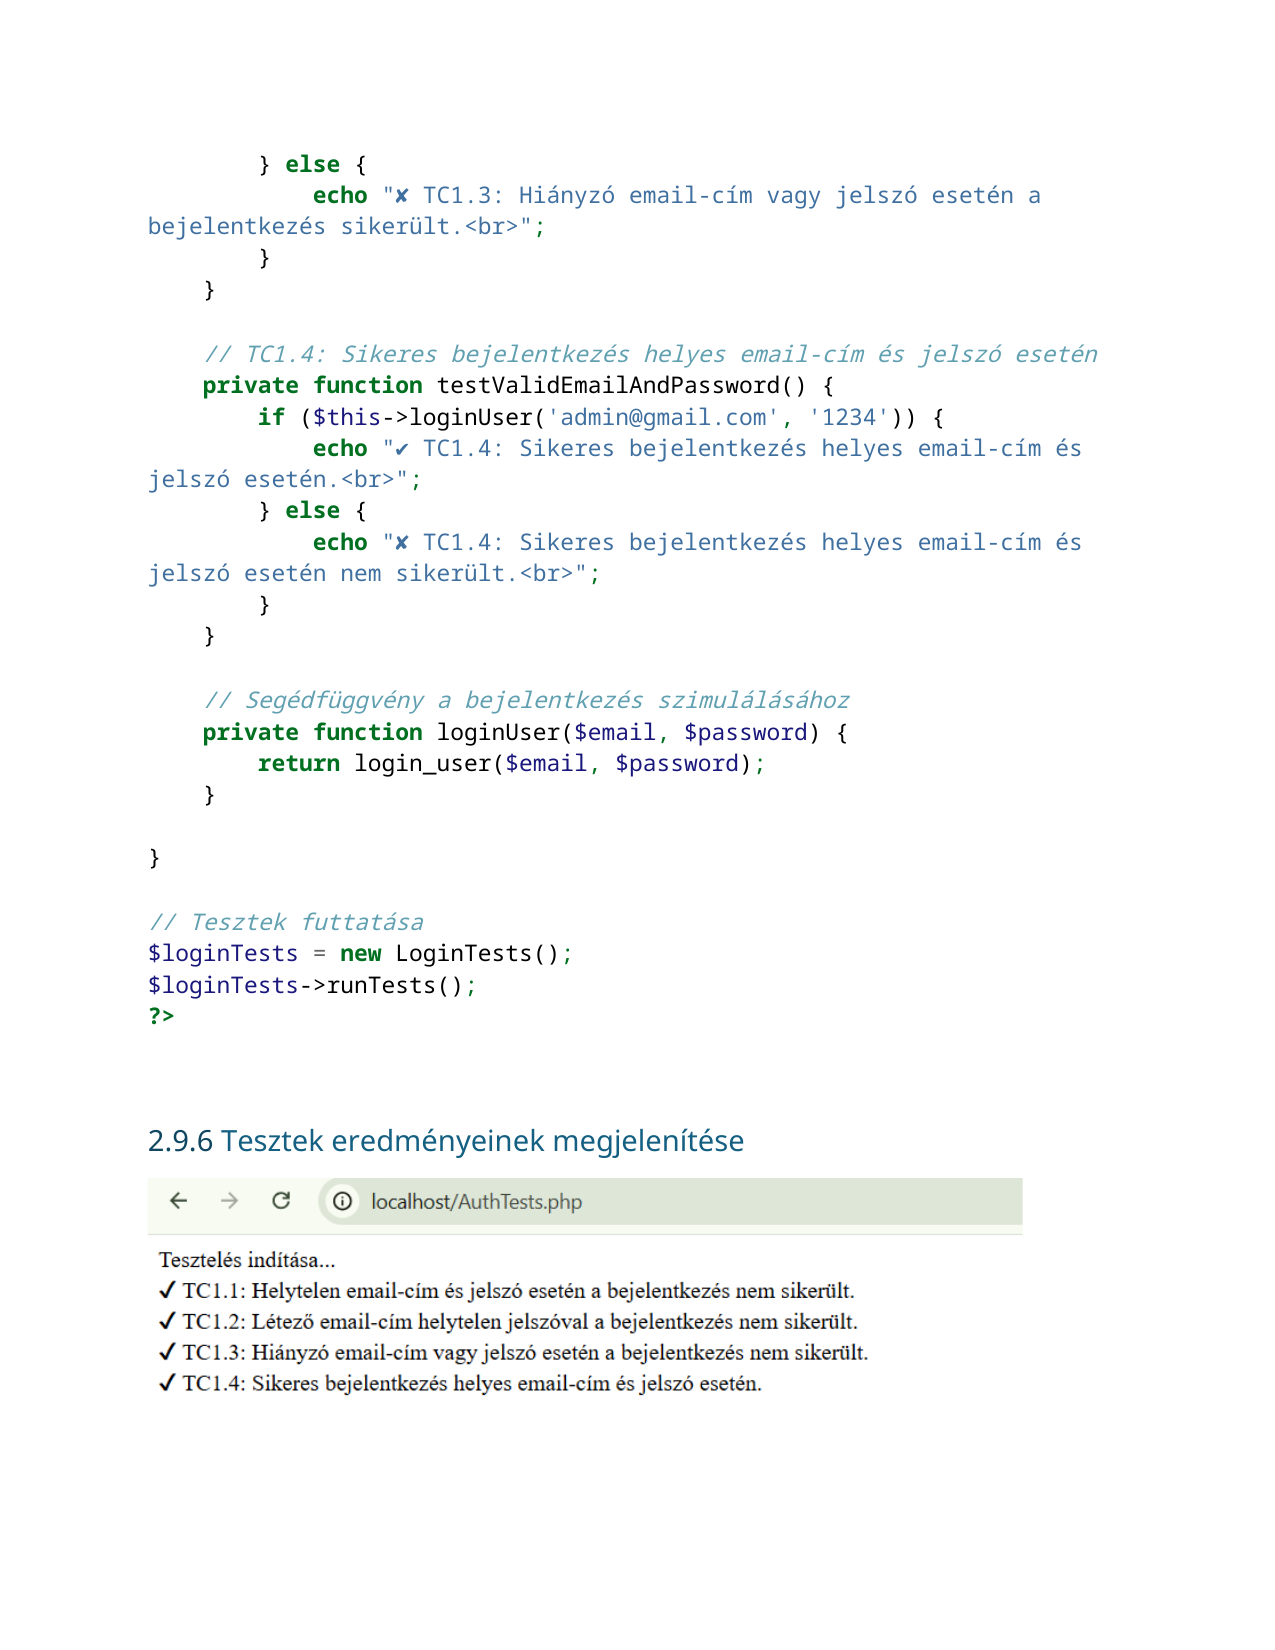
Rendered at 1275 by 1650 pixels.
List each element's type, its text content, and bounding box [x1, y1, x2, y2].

picture [147, 1178, 1023, 1458]
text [148, 148, 1127, 1099]
subtitle 2.9.6 Tesztek eredményeinek megjelenítése [148, 1120, 1127, 1160]
